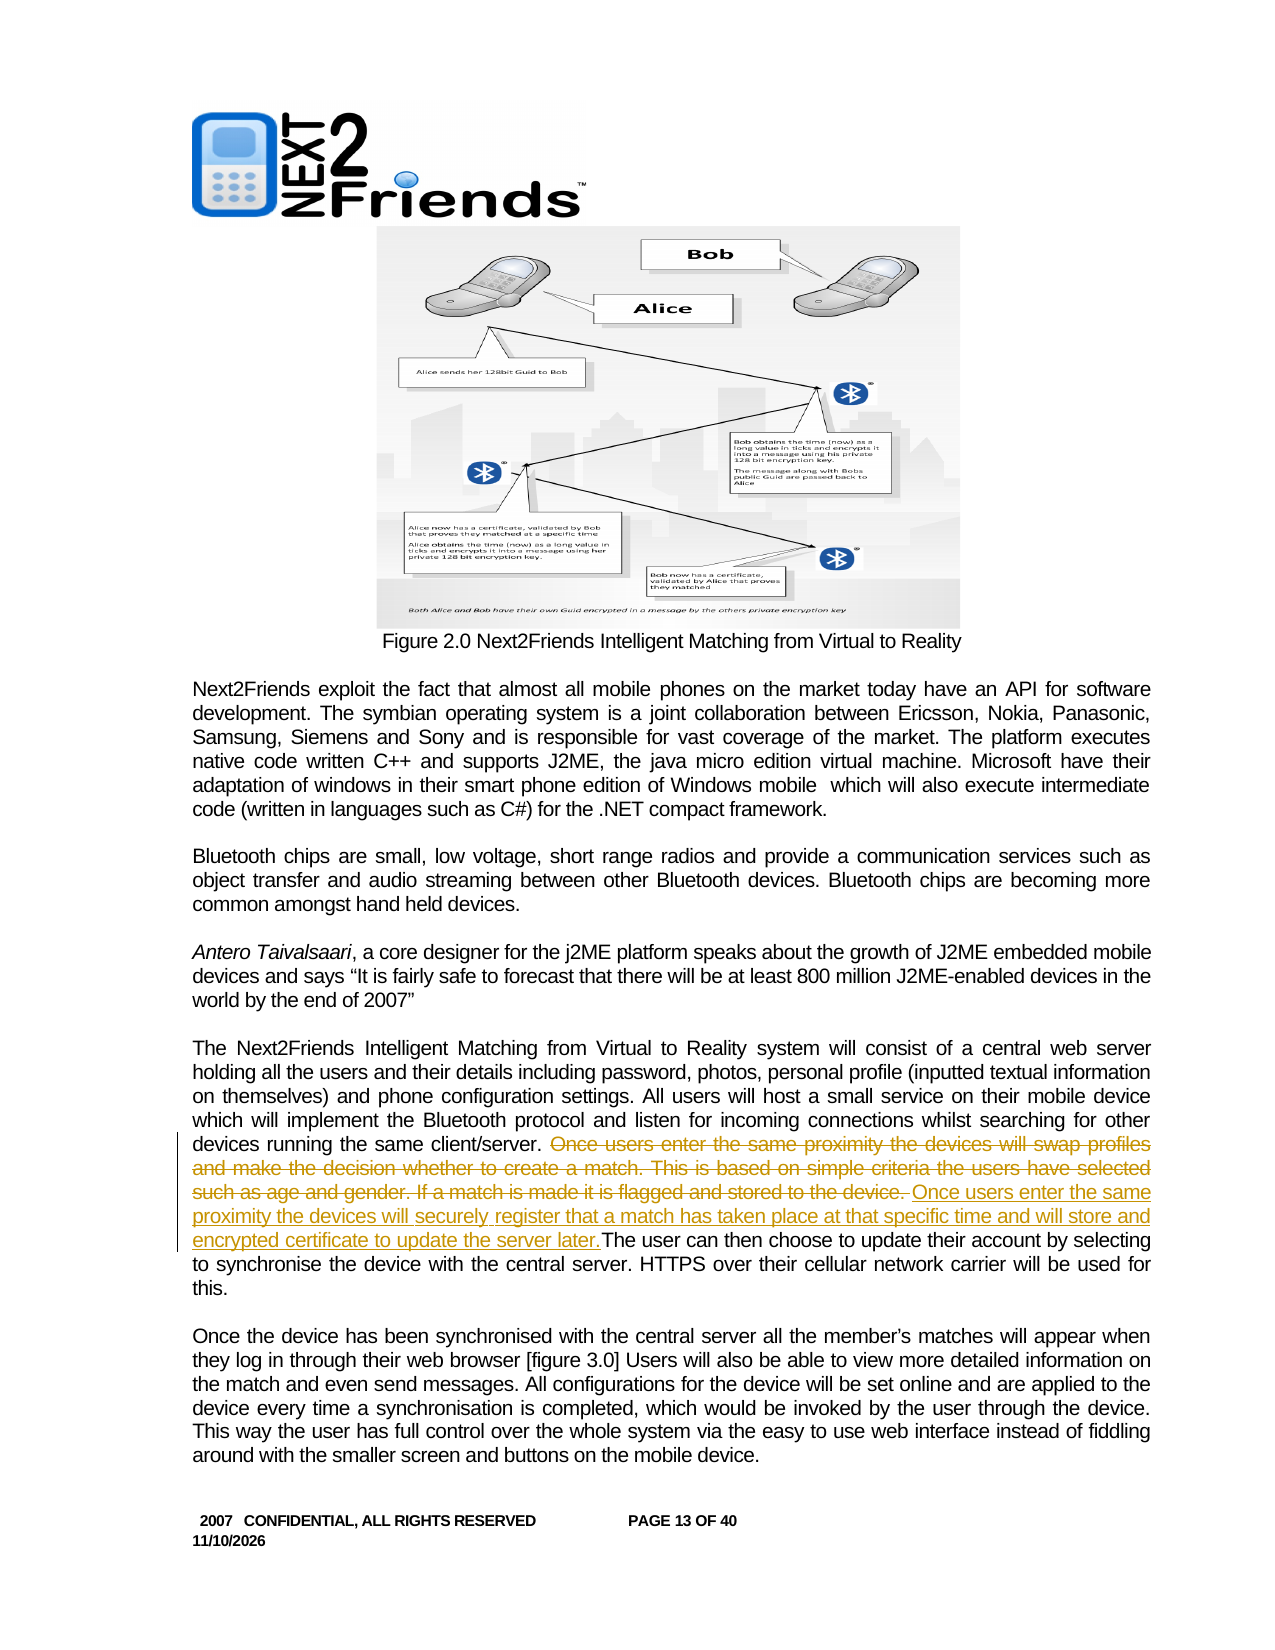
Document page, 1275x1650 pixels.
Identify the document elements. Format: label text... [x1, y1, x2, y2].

text Once the device has been synchronised with the central server all the member’s matches will appear when they log in through their web browser [figure 3.0] Users will also be able to view more detailed information on the match and even send messages. All configurations for the device will be set online and are applied to the device every time a synchronisation is completed, which would be invoked by the user through the device. This way the user has full control over the whole system via the easy to use web interface instead of fiddling around with the smaller screen and buttons on the mobile device. [192, 1323, 1152, 1467]
text Next2Friends exploit the fact that almost all mobile phones on the market today have an API for software development. The symbian operating system is a joint collaboration between Ericsson, Nokia, Panasonic, Samsung, Siemens and Sony and is responsible for vast coverage of the market. The platform executes native code written C++ and supports J2ME, the java micro edition virtual machine. Microsoft have their adaptation of windows in their smart phone edition of Windows mobile which will also execute intermediate code (written in languages such as C#) for the .NET compact framework. [192, 677, 1152, 820]
text Bluetooth chips are small, low voltage, short range radios and provide a communication services such as object transfer and audio streaming between other Bluetooth devices. Bluetooth chips are becoming more common amongst hand held devices. [192, 844, 1152, 916]
text Antero Taivalsaari, a core designer for the j2ME platform speaks about the growth of J2ME embedded mobile devices and says “It is fairly safe to forecast that there will be at least 800 million J2ME-enabled devices in the world by the end of 2007” [192, 940, 1152, 1012]
text Figure 2.0 Next2Friends Intelligent Matching from Virtual to Reality [192, 629, 1152, 653]
text The Next2Friends Intelligent Matching from Virtual to Reality system will consist of a central web server holding all the users and their details including password, photos, personal profile (inputted textual information on themselves) and phone configuration settings. All users will host a small service on their mobile device which will implement the Bluetooth protocol and listen for incoming connections whilst searching for other devices running the same client/server. The user can then choose to update their account by selecting to synchronise the device with the central server. HTTPS over their cellular network carrier will be used for this. [192, 1036, 1152, 1299]
picture [192, 100, 961, 629]
